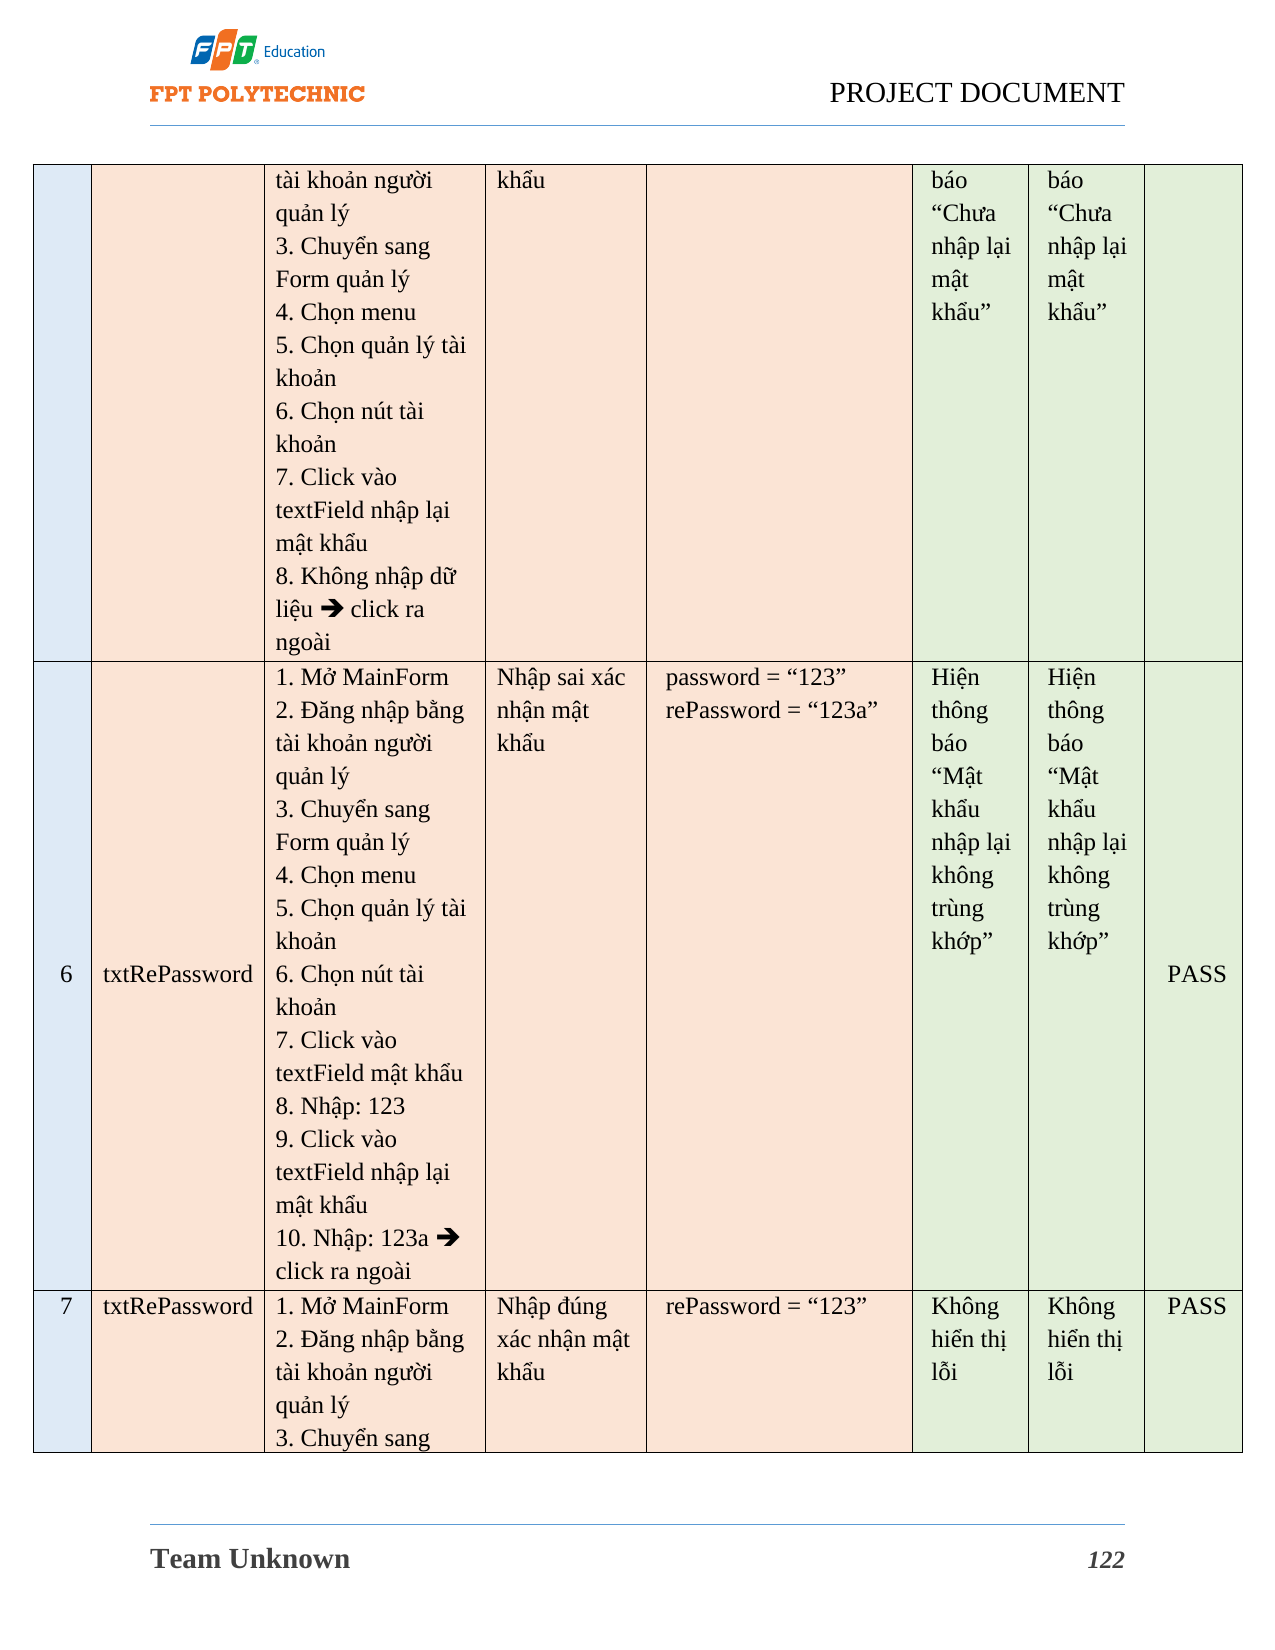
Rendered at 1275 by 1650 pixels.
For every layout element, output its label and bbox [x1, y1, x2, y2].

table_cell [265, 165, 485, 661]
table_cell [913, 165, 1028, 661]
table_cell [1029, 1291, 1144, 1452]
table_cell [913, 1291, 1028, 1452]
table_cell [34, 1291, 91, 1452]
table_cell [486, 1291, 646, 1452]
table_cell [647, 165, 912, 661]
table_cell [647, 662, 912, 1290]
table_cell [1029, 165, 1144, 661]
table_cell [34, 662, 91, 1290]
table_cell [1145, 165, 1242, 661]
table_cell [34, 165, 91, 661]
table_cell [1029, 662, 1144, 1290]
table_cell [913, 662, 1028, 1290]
picture [150, 29, 365, 102]
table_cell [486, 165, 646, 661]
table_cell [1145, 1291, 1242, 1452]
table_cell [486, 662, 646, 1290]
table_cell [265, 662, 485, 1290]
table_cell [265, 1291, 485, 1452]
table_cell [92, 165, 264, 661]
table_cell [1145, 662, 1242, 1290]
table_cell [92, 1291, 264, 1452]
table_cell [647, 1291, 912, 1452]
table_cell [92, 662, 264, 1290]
